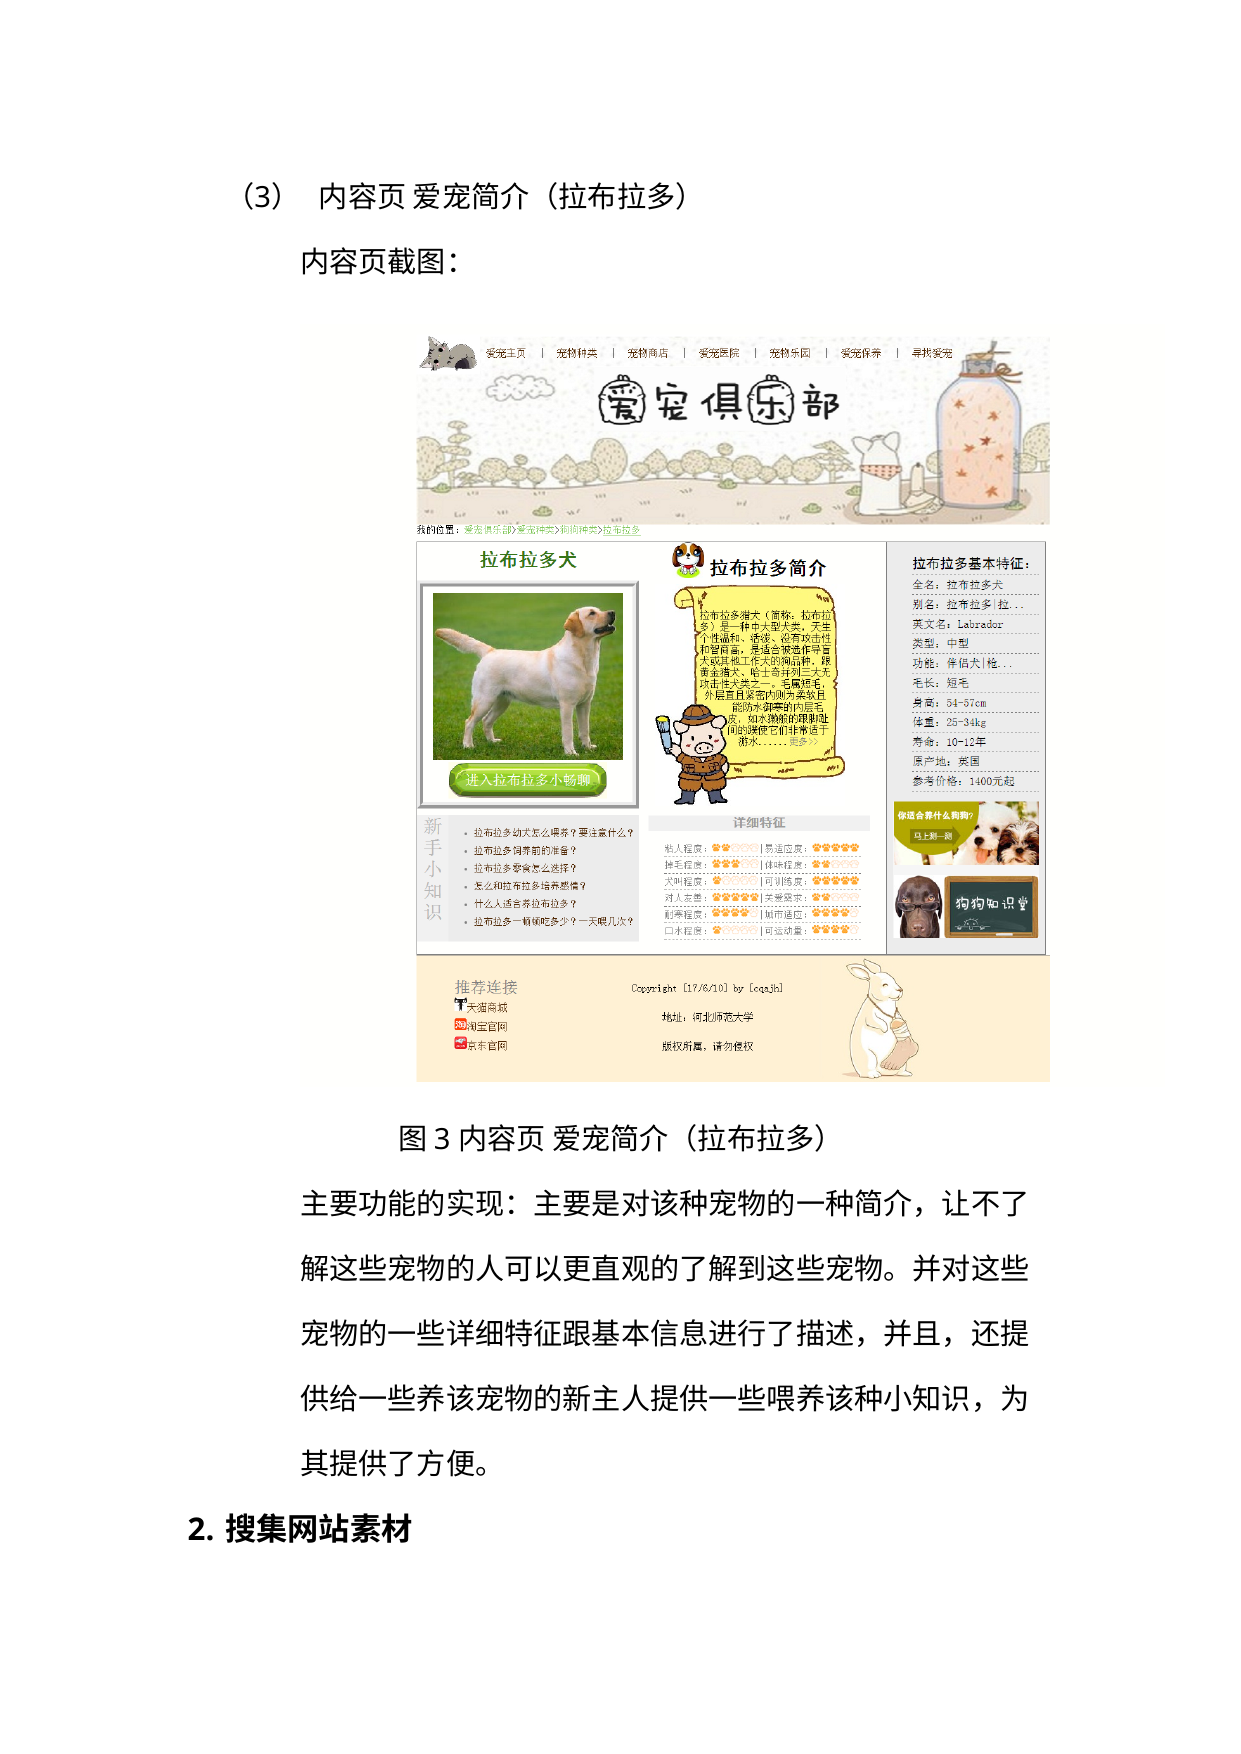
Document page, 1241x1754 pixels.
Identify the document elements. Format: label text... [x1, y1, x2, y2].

picture [300, 324, 1166, 1087]
list 内容页 爱宠简介（拉布拉多） [225, 162, 1053, 227]
list 搜集网站素材 [187, 1494, 1053, 1559]
list 图3 内容页 爱宠简介（拉布拉多） [300, 1104, 1053, 1169]
list 内容页截图： [300, 227, 1053, 292]
list 主要功能的实现：主要是对该种宠物的一种简介，让不了解这些宠物的人可以更直观的了解到这些宠物。并对这些宠物的一些详细特征跟基本信息进行了描述，并且，还提供给一些养该宠物的新主人提供一些喂养该种小知识，为其提供了方便。 [300, 1169, 1053, 1494]
